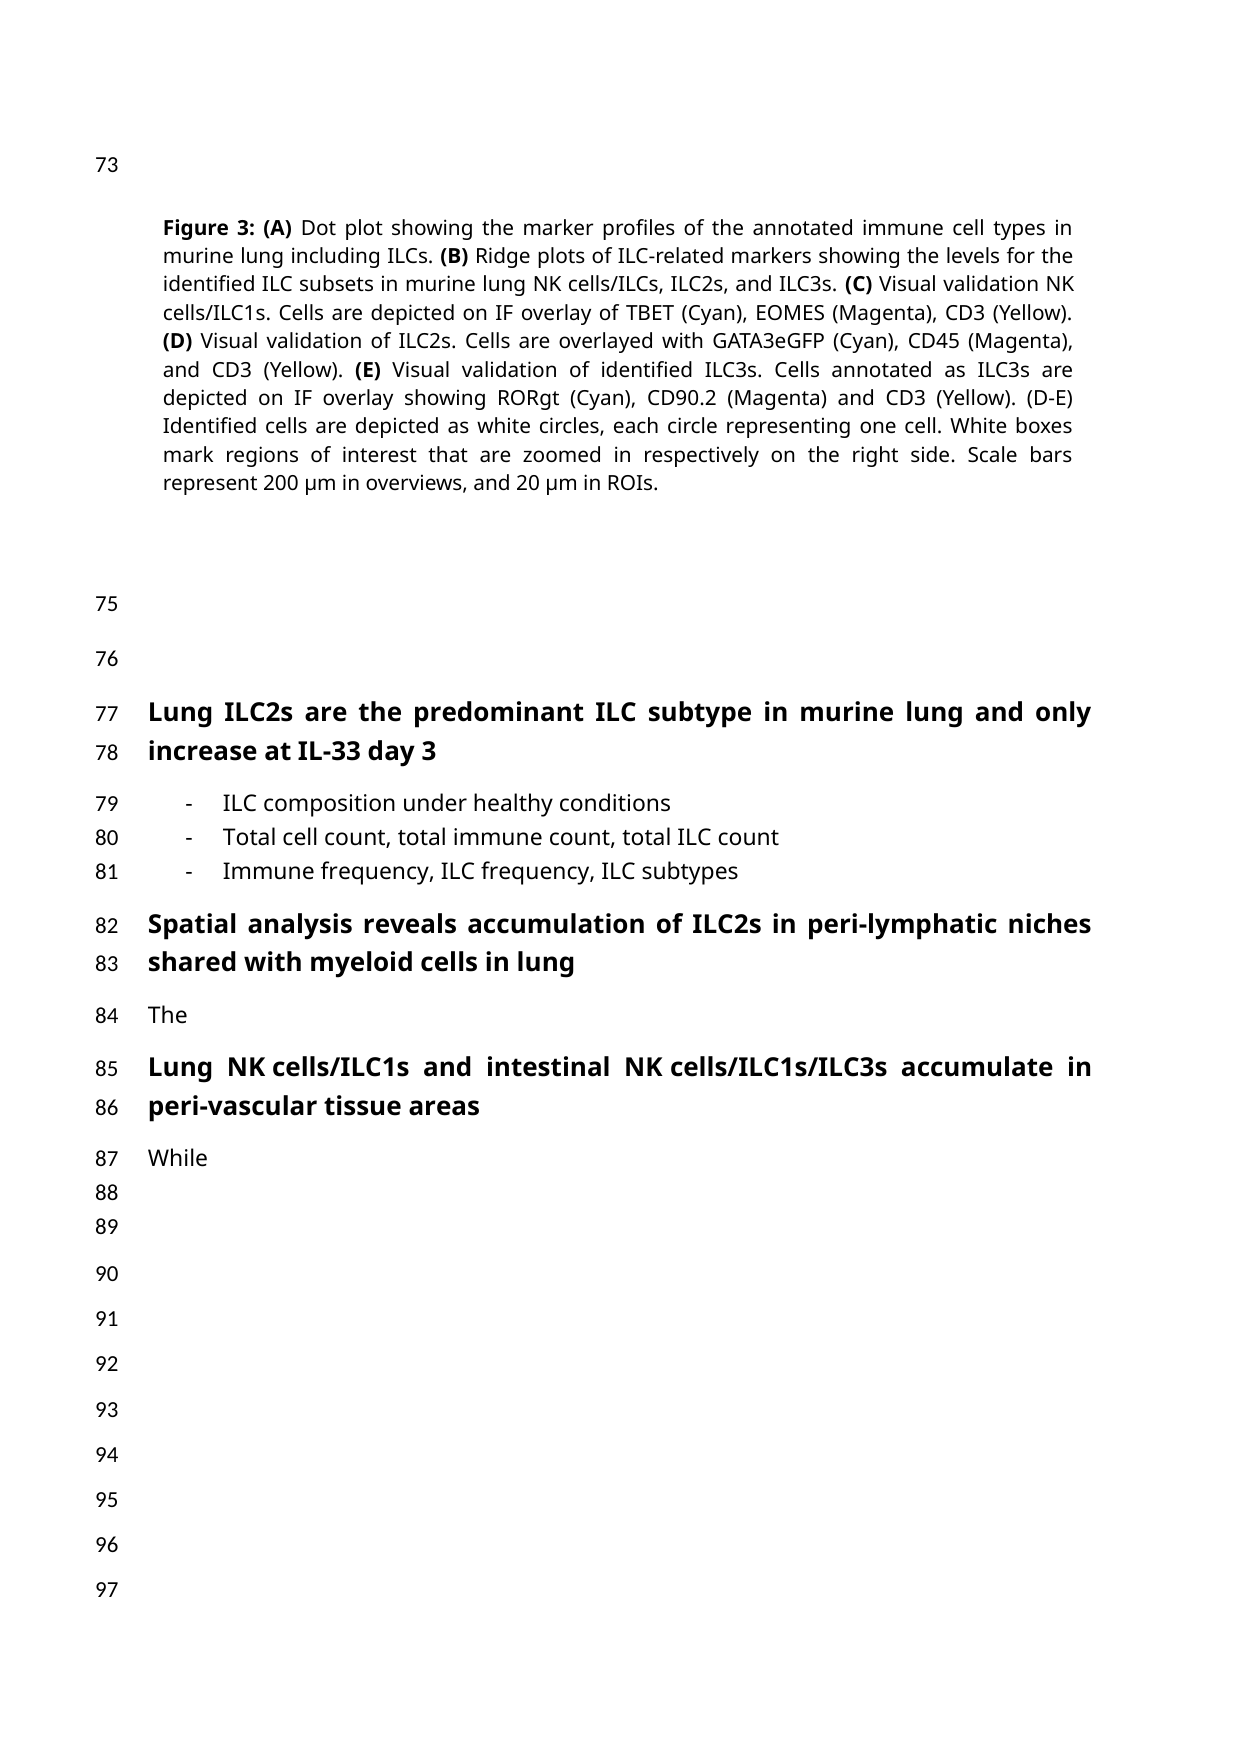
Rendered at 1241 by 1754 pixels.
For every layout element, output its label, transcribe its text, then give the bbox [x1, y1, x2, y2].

text The [148, 998, 1093, 1030]
text Spatial analysis reveals accumulation of ILC2s in peri-lymphatic niches shared with myeloid cells in lung [148, 905, 1093, 979]
list ILC composition under healthy conditions [185, 787, 1093, 818]
text Lung ILC2s are the predominant ILC subtype in murine lung and only increase at IL-33 day 3 [148, 694, 1093, 768]
list Total cell count, total immune count, total ILC count [185, 821, 1093, 852]
list Immune frequency, ILC frequency, ILC subtypes [185, 855, 1093, 886]
text Lung NK cells/ILC1s and intestinal NK cells/ILC1s/ILC3s accumulate in peri-vascular tissue areas [148, 1049, 1093, 1123]
text While [148, 1142, 1093, 1173]
